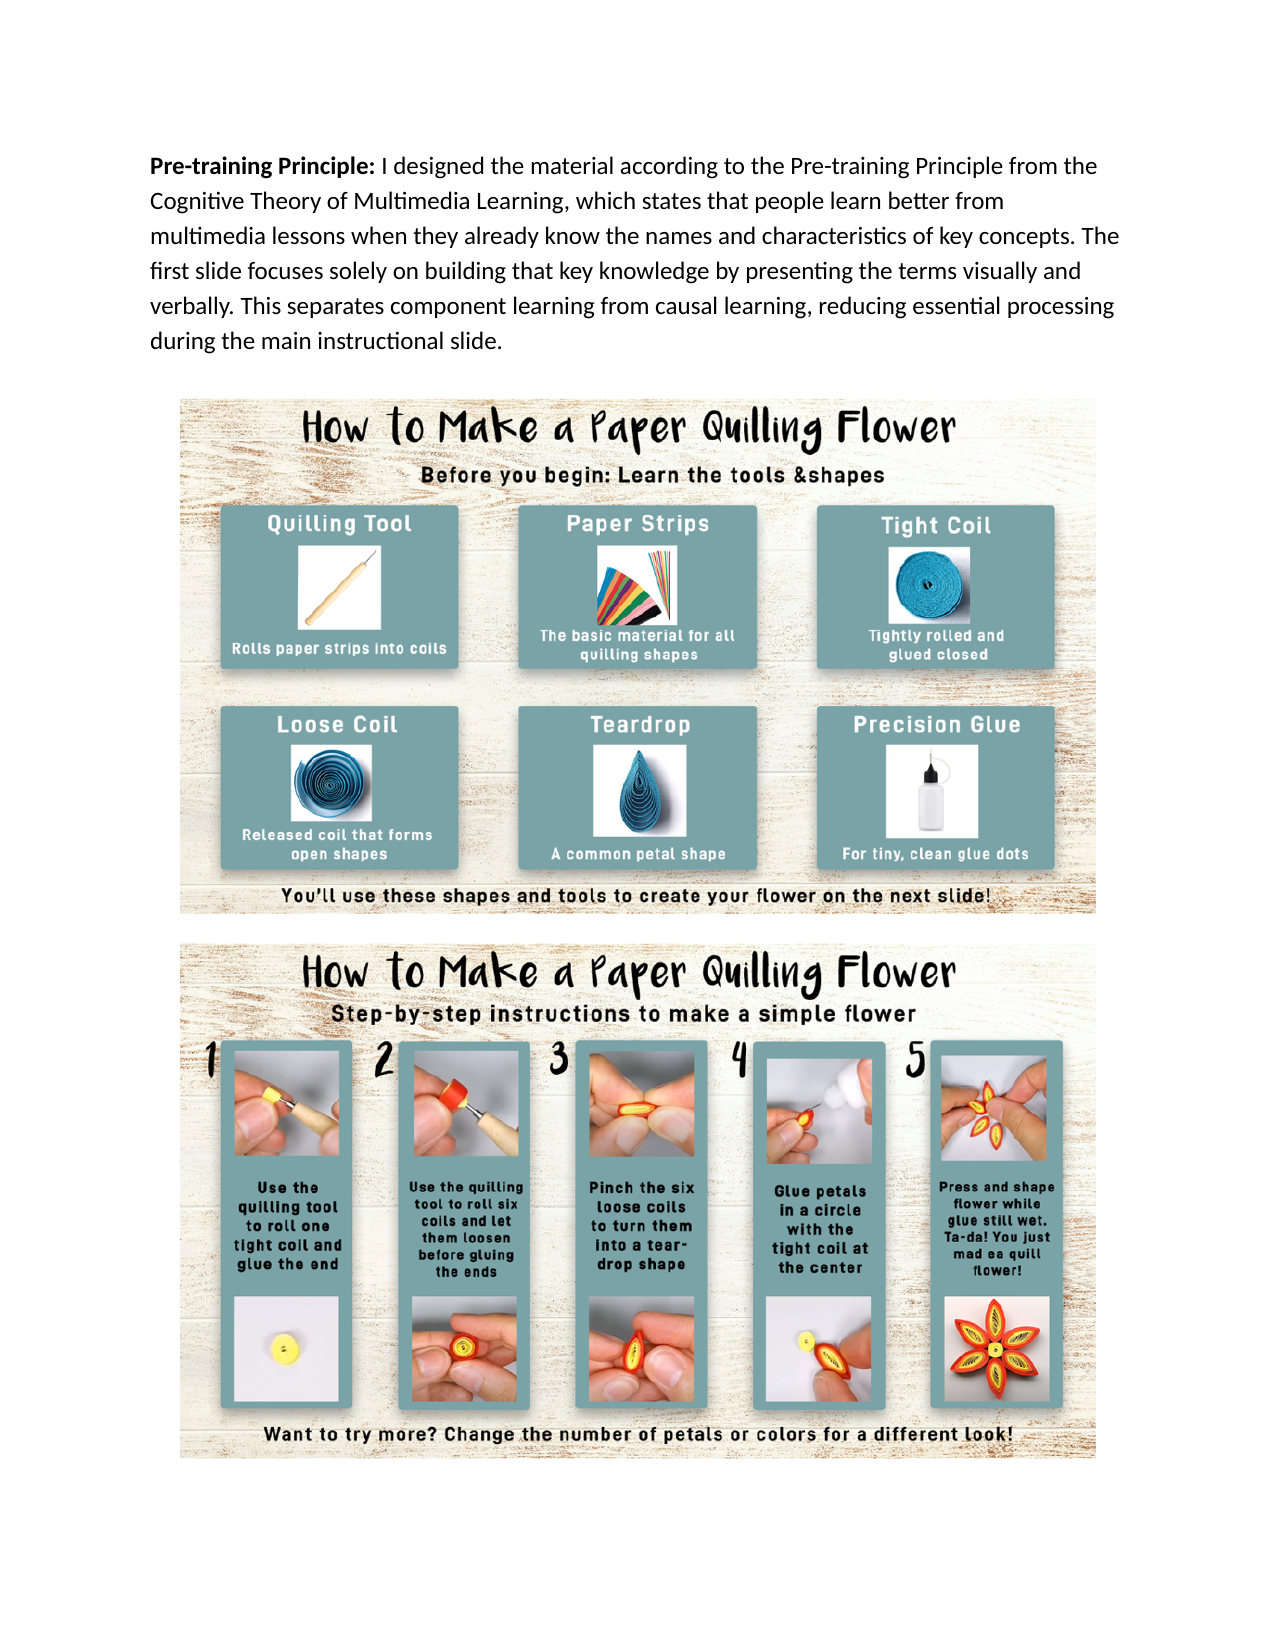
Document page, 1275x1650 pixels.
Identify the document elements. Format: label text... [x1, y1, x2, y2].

text Pre-training Principle: I designed the material according to the Pre-training Principle from the Cognitive Theory of Multimedia Learning, which states that people learn better from multimedia lessons when they already know the names and characteristics of key concepts. The first slide focuses solely on building that key knowledge by presenting the terms visually and verbally. This separates component learning from causal learning, reducing essential processing during the main instructional slide. [150, 150, 1125, 356]
picture [159, 376, 1116, 1483]
